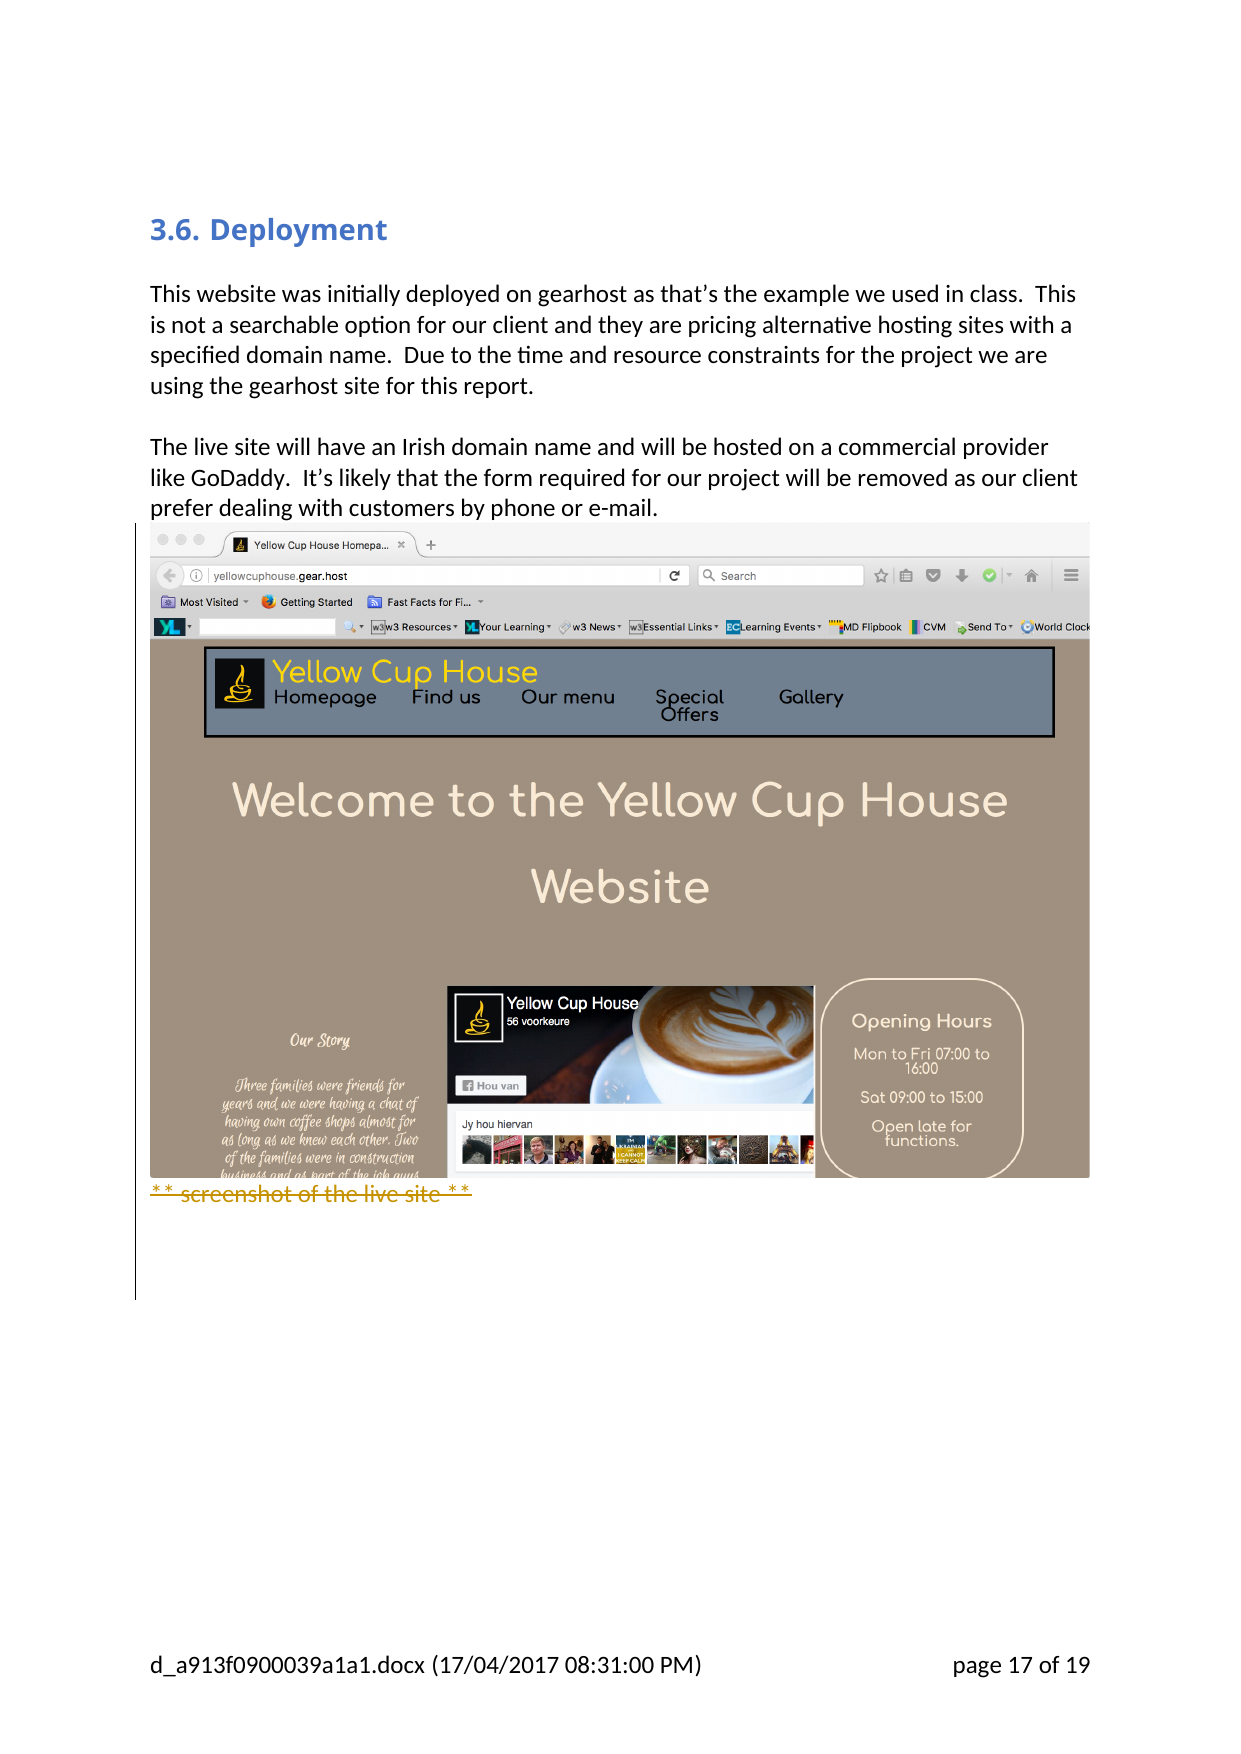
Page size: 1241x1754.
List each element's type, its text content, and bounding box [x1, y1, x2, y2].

text This website was initially deployed on gearhost as that’s the example we used in class. This is not a searchable option for our client and they are pricing alternative hosting sites with a specified domain name. Due to the time and resource constraints for the project we are using the gearhost site for this report. [150, 278, 1090, 401]
subtitle Deployment [150, 210, 1090, 249]
picture [150, 522, 1090, 1178]
text The live site will have an Irish domain name and will be hosted on a commercial provider like GoDaddy. It’s likely that the form required for our project will be removed as our client prefer dealing with customers by phone or e-mail. [150, 431, 1090, 522]
